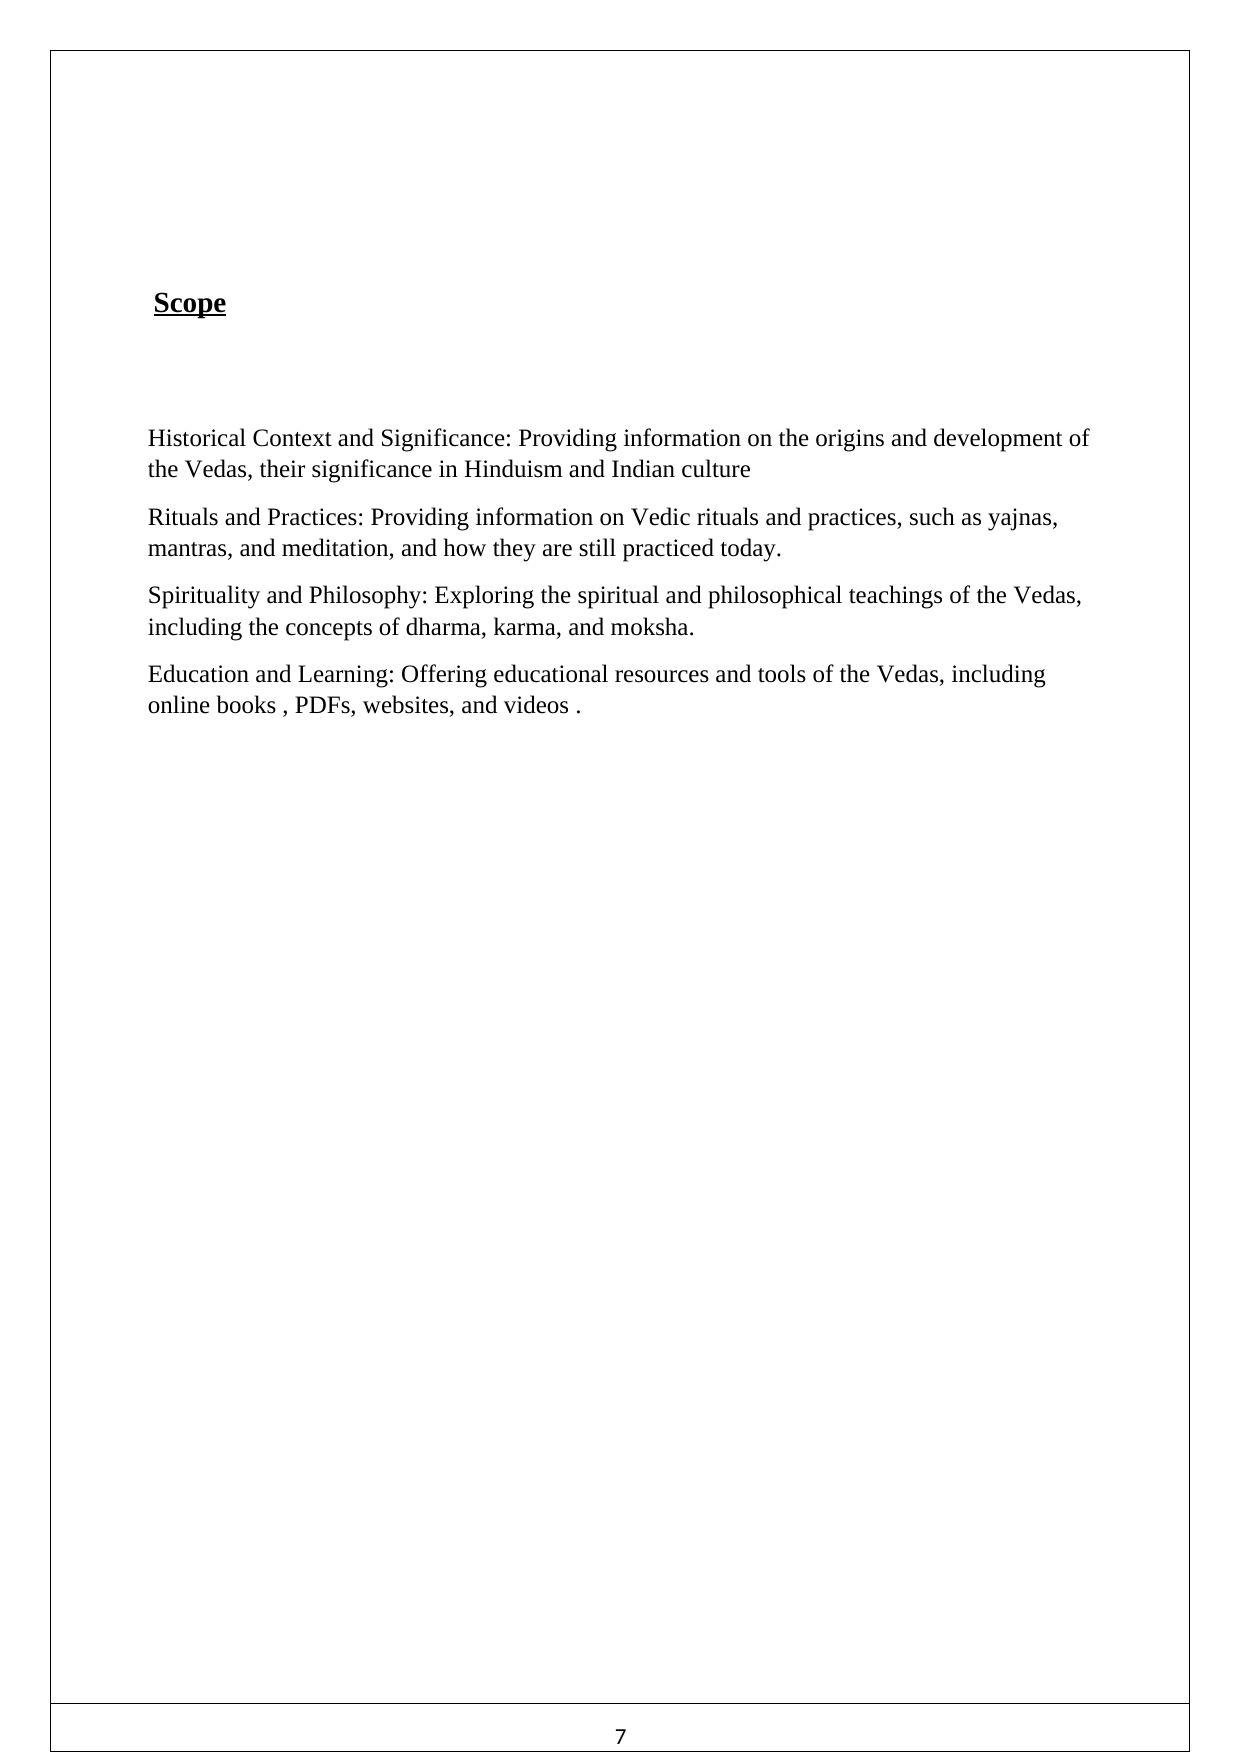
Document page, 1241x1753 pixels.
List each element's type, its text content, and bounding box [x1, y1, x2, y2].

text Rituals and Practices: Providing information on Vedic rituals and practices, such as yajnas, mantras, and meditation, and how they are still practiced today. [148, 502, 1093, 562]
text Historical Context and Significance: Providing information on the origins and development of the Vedas, their significance in Hinduism and Indian culture [148, 423, 1093, 483]
subtitle Scope [146, 285, 1093, 319]
text Education and Learning: Offering educational resources and tools of the Vedas, including online books , PDFs, websites, and videos . [148, 659, 1093, 719]
text Spirituality and Philosophy: Exploring the spiritual and philosophical teachings of the Vedas, including the concepts of dharma, karma, and moksha. [148, 581, 1093, 640]
